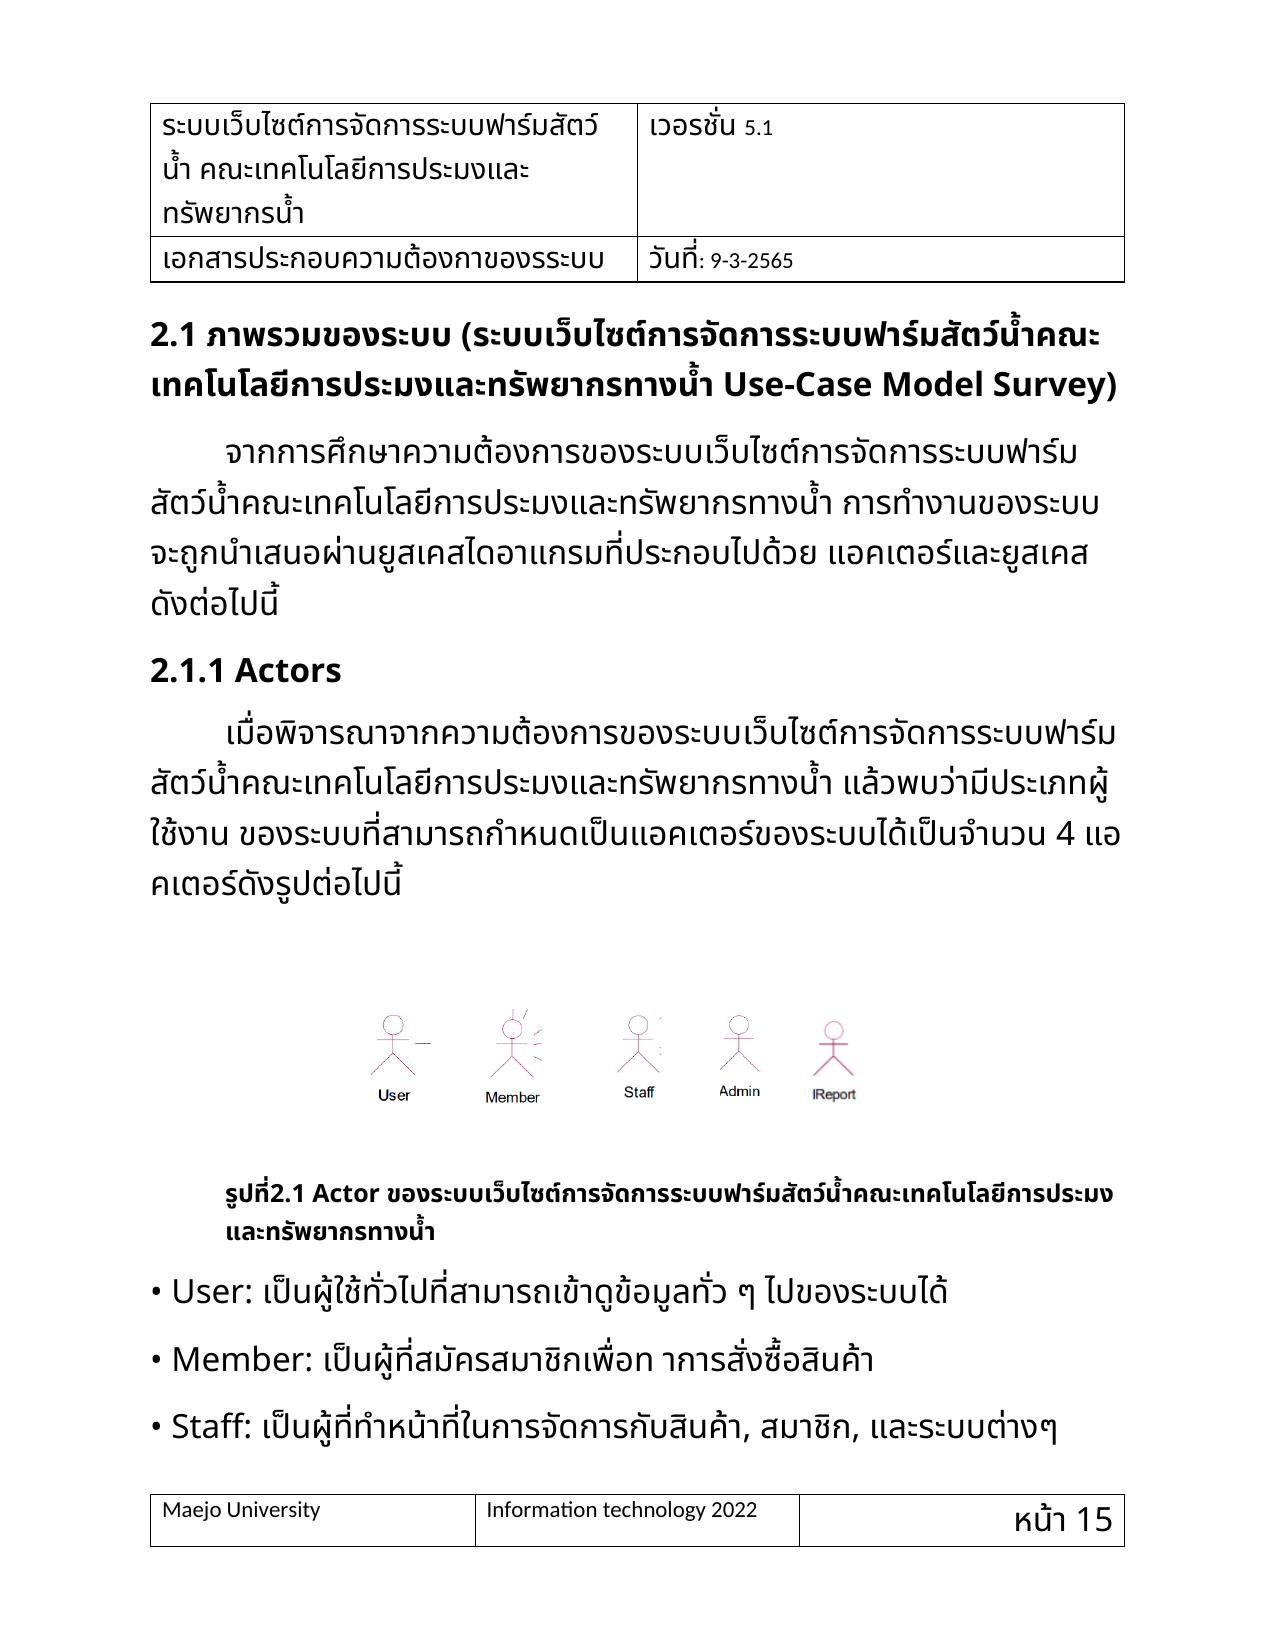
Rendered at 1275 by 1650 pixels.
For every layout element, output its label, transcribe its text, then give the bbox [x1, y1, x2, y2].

text • Staff: เป็นผู้ที่ทำหน้าที่ในการจัดการกับสินค้า, สมาชิก, และระบบต่างๆ [150, 1403, 1125, 1453]
text 2.1.1 Actors [150, 647, 1125, 692]
picture [361, 1009, 431, 1104]
text • User: เป็นผู้ใช้ทั่วไปที่สามารถเข้าดูข้อมูลทั่ว ๆ ไปของระบบได้ [150, 1268, 1125, 1319]
picture [720, 1012, 761, 1110]
text เมื่อพิจารณาจากความต้องการของระบบเว็บไซต์การจัดการระบบฟาร์มสัตว์น้ำคณะเทคโนโลยีการประมงและทรัพยากรทางน้ำ แล้วพบว่ามีประเภทผู้ใช้งาน ของระบบที่สามารถกำหนดเป็นแอคเตอร์ของระบบได้เป็นจำนวน 4 แอคเตอร์ดังรูปต่อไปนี้ [150, 709, 1125, 911]
text • Member: เป็นผู้ที่สมัครสมาชิกเพื่อท าการสั่งซื้อสินค้า [150, 1335, 1125, 1386]
picture [482, 1009, 542, 1105]
text จากการศึกษาความต้องการของระบบเว็บไซต์การจัดการระบบฟาร์มสัตว์น้ำคณะเทคโนโลยีการประมงและทรัพยากรทางน้ำ การทำงานของระบบจะถูกนำเสนอผ่านยูสเคสไดอาแกรมที่ประกอบไปด้วย แอคเตอร์และยูสเคสดังต่อไปนี้ [150, 428, 1125, 630]
picture [613, 1006, 662, 1107]
text 2.1 ภาพรวมของระบบ (ระบบเว็บไซต์การจัดการระบบฟาร์มสัตว์น้ำคณะเทคโนโลยีการประมงและทรัพยากรทางน้ำ Use-Case Model Survey) [150, 310, 1125, 412]
picture [807, 1017, 859, 1109]
text รูปที่2.1 Actor ของระบบเว็บไซต์การจัดการระบบฟาร์มสัตว์น้ำคณะเทคโนโลยีการประมงและทรัพยากรทางน้ำ [225, 1176, 1125, 1251]
